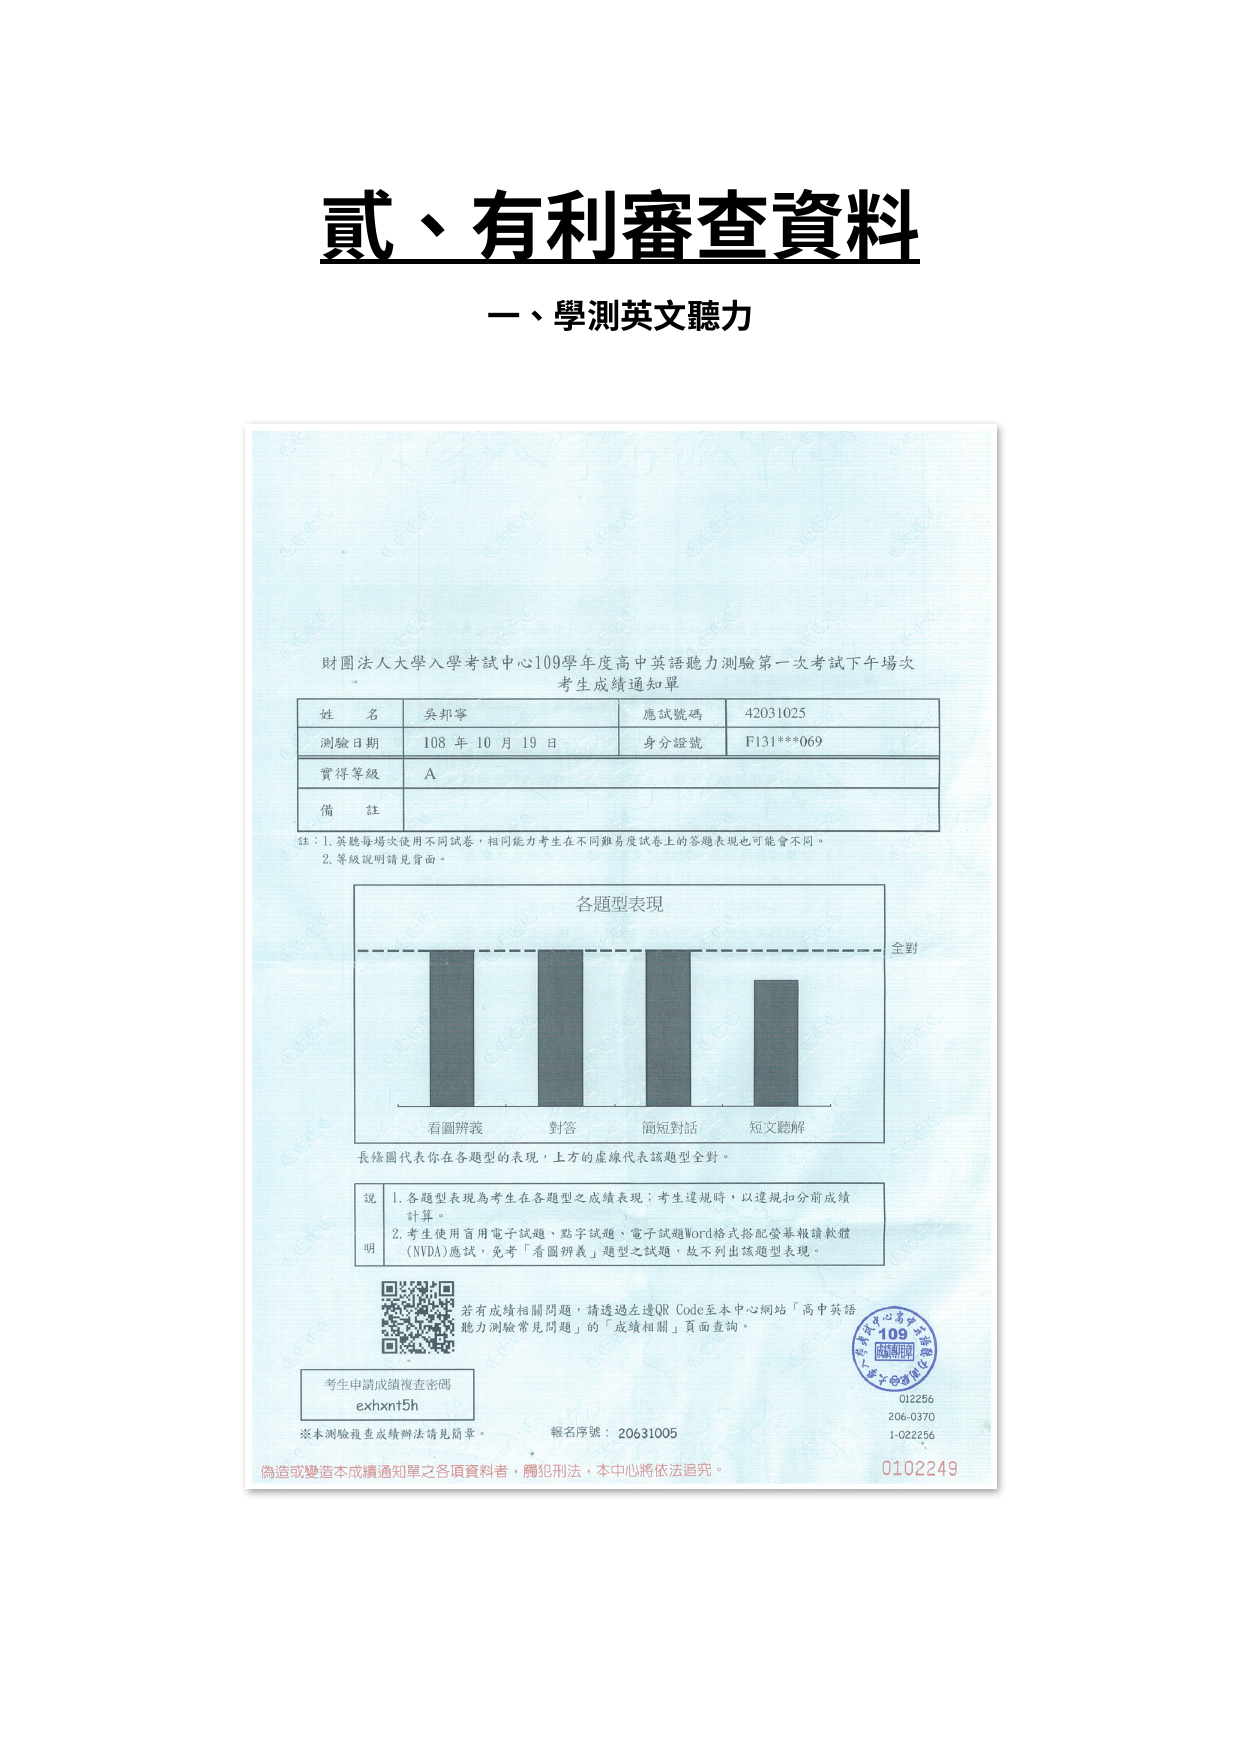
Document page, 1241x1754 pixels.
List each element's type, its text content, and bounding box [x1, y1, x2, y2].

subtitle 一、學測英文聽力 [187, 277, 1053, 352]
subtitle 貳、有利審查資料 [187, 164, 1053, 277]
picture [245, 425, 997, 1489]
